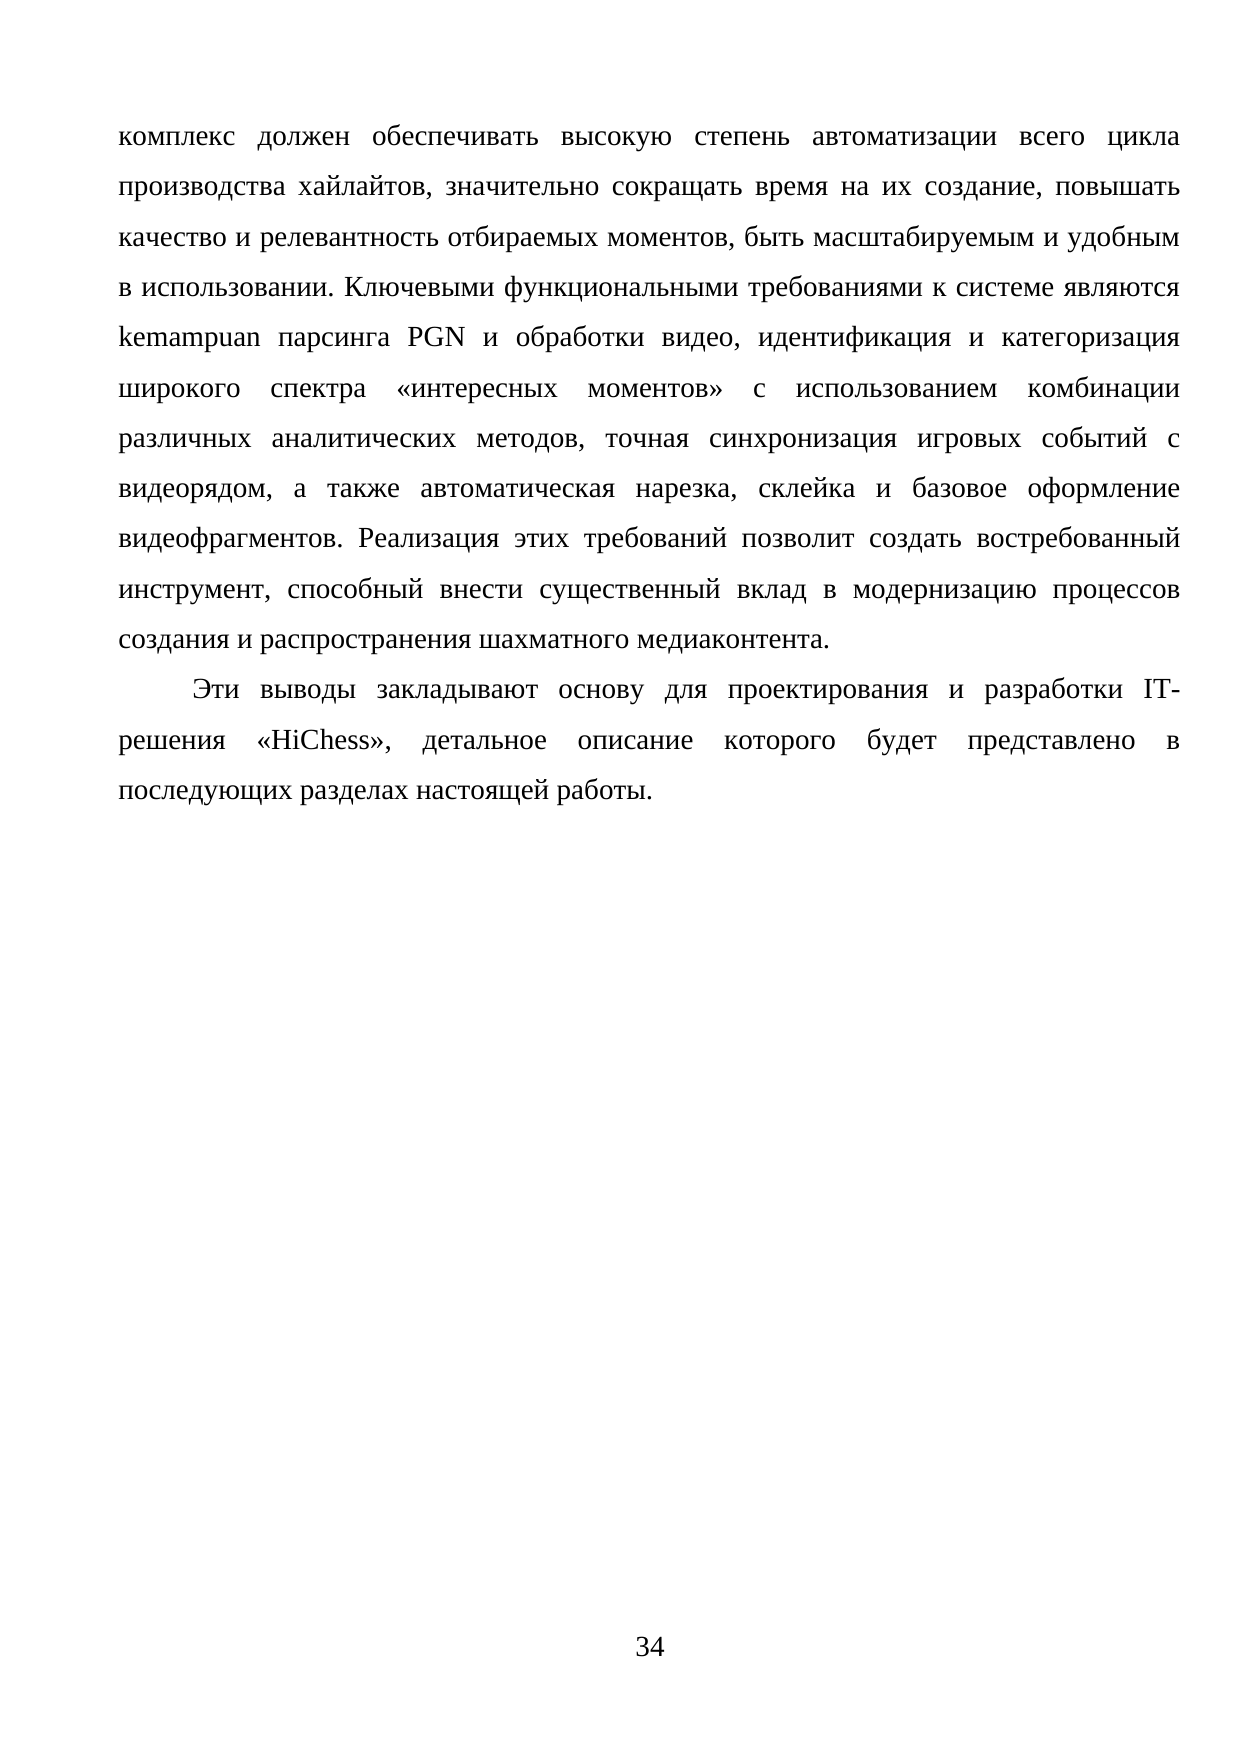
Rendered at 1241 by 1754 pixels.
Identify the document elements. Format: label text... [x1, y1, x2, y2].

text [118, 118, 1181, 655]
text Эти выводы закладывают основу для проектирования и разработки IT-решения «HiChess», детальное описание которого будет представлено в последующих разделах настоящей работы. [118, 672, 1181, 806]
